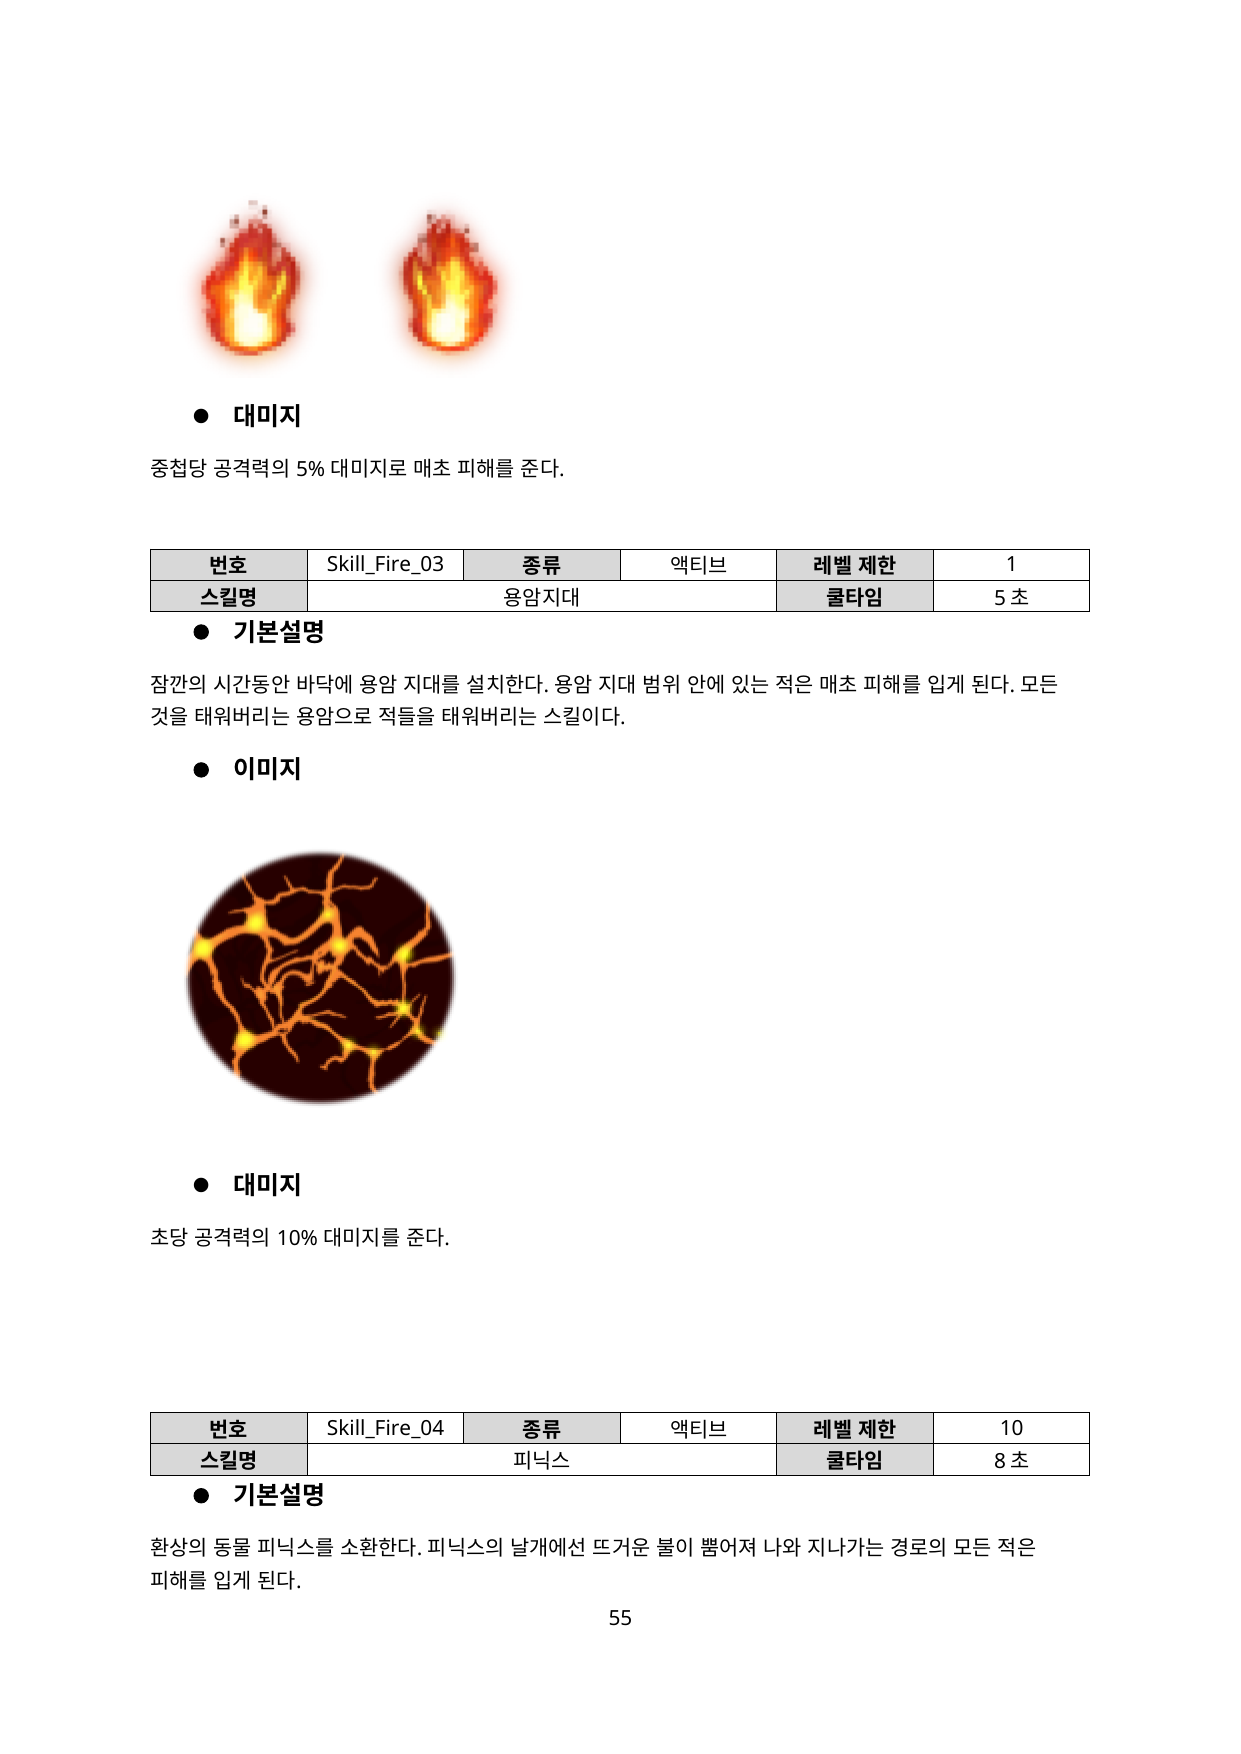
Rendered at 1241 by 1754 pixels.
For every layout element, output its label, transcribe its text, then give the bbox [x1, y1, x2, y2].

table_header 레벨 제한 [777, 1413, 933, 1443]
table_header Skill_Fire_04 [308, 1413, 463, 1443]
table_cell 피닉스 [308, 1444, 776, 1475]
table_header 번호 [151, 550, 307, 580]
table_header 번호 [151, 1413, 307, 1443]
table_header 종류 [464, 1413, 620, 1443]
text 중첩당 공격력의 5% 대미지로 매초 피해를 준다. [150, 452, 1090, 482]
text 환상의 동물 피닉스를 소환한다. 피닉스의 날개에선 뜨거운 불이 뿜어져 나와 지나가는 경로의 모든 적은 피해를 입게 된다. [150, 1531, 1090, 1594]
table_cell 스킬명 [151, 581, 307, 611]
table_header 레벨 제한 [777, 550, 933, 580]
list 이미지 [192, 750, 1090, 786]
table_header 액티브 [621, 550, 776, 580]
picture [150, 805, 491, 1147]
table_cell 쿨타임 [777, 581, 933, 611]
table_cell 8초 [934, 1444, 1089, 1475]
table_header Skill_Fire_03 [308, 550, 463, 580]
table_header 1 [934, 550, 1089, 580]
table_cell 쿨타임 [777, 1444, 933, 1475]
table_header 종류 [464, 550, 620, 580]
list 대미지 [192, 396, 1090, 432]
list 대미지 [192, 1165, 1090, 1201]
table_cell 스킬명 [151, 1444, 307, 1475]
list 기본설명 [192, 612, 1090, 648]
table_cell 용암지대 [308, 581, 776, 611]
list 기본설명 [192, 1476, 1090, 1512]
table_header 액티브 [621, 1413, 776, 1443]
text 초당 공격력의 10% 대미지를 준다. [150, 1221, 1090, 1251]
picture [150, 177, 550, 378]
table_header 10 [934, 1413, 1089, 1443]
table_cell 5초 [934, 581, 1089, 611]
text 잠깐의 시간동안 바닥에 용암 지대를 설치한다. 용암 지대 범위 안에 있는 적은 매초 피해를 입게 된다. 모든 것을 태워버리는 용암으로 적들을 태워버리는 스킬이다. [150, 668, 1090, 731]
